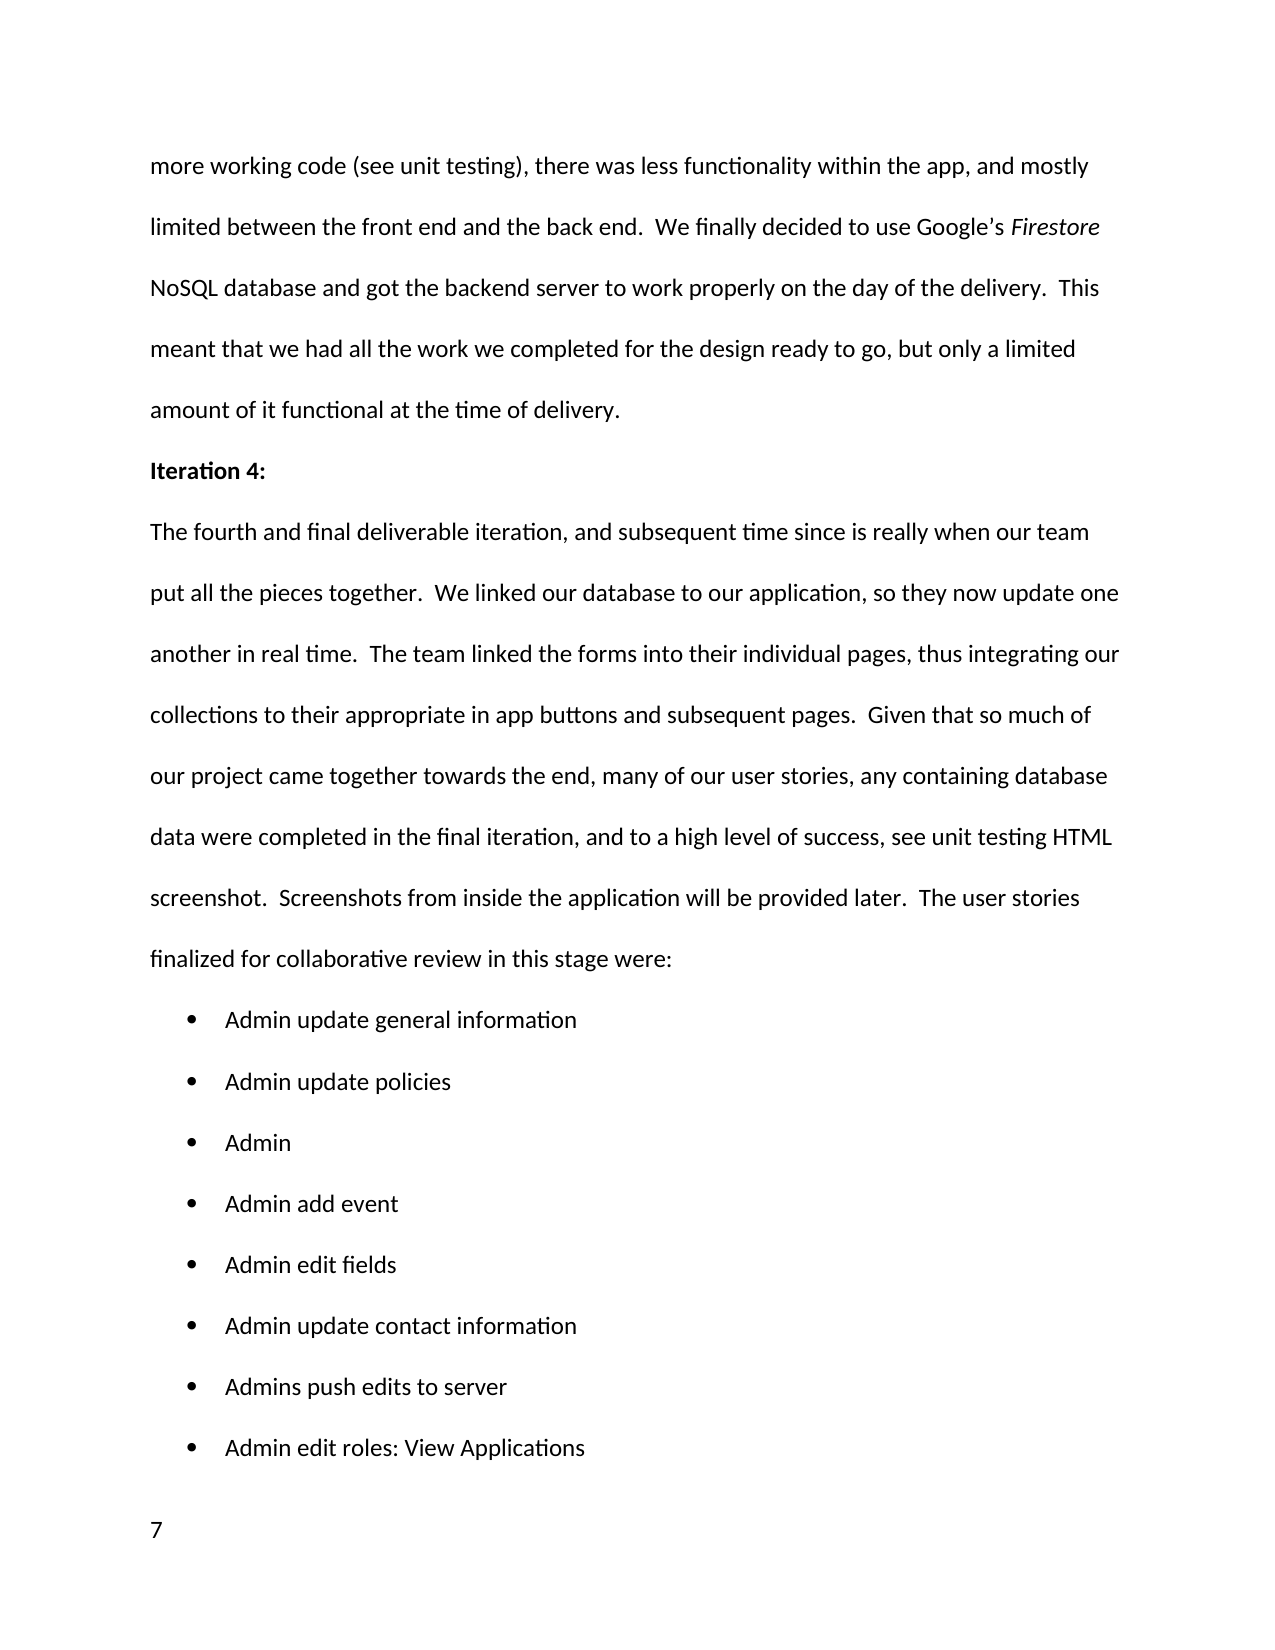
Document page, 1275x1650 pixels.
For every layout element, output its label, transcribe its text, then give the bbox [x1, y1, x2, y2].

list Admin [187, 1127, 1125, 1157]
list Admins push edits to server [187, 1371, 1125, 1401]
text Iteration 4: [150, 455, 1125, 486]
list Admin update general information [187, 1004, 1125, 1035]
text The fourth and final deliverable iteration, and subsequent time since is really when our team put all the pieces together. We linked our database to our application, so they now update one another in real time. The team linked the forms into their individual pages, thus integrating our collections to their appropriate in app buttons and subsequent pages. Given that so much of our project came together towards the end, many of our user stories, any containing database data were completed in the final iteration, and to a high level of success, see unit testing HTML screenshot. Screenshots from inside the application will be provided later. The user stories finalized for collaborative review in this stage were: [150, 516, 1125, 974]
list Admin add event [187, 1188, 1125, 1218]
list Admin edit roles: View Applications [187, 1432, 1125, 1462]
list Admin update policies [187, 1066, 1125, 1096]
list Admin update contact information [187, 1310, 1125, 1340]
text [150, 150, 1125, 425]
list Admin edit fields [187, 1249, 1125, 1279]
